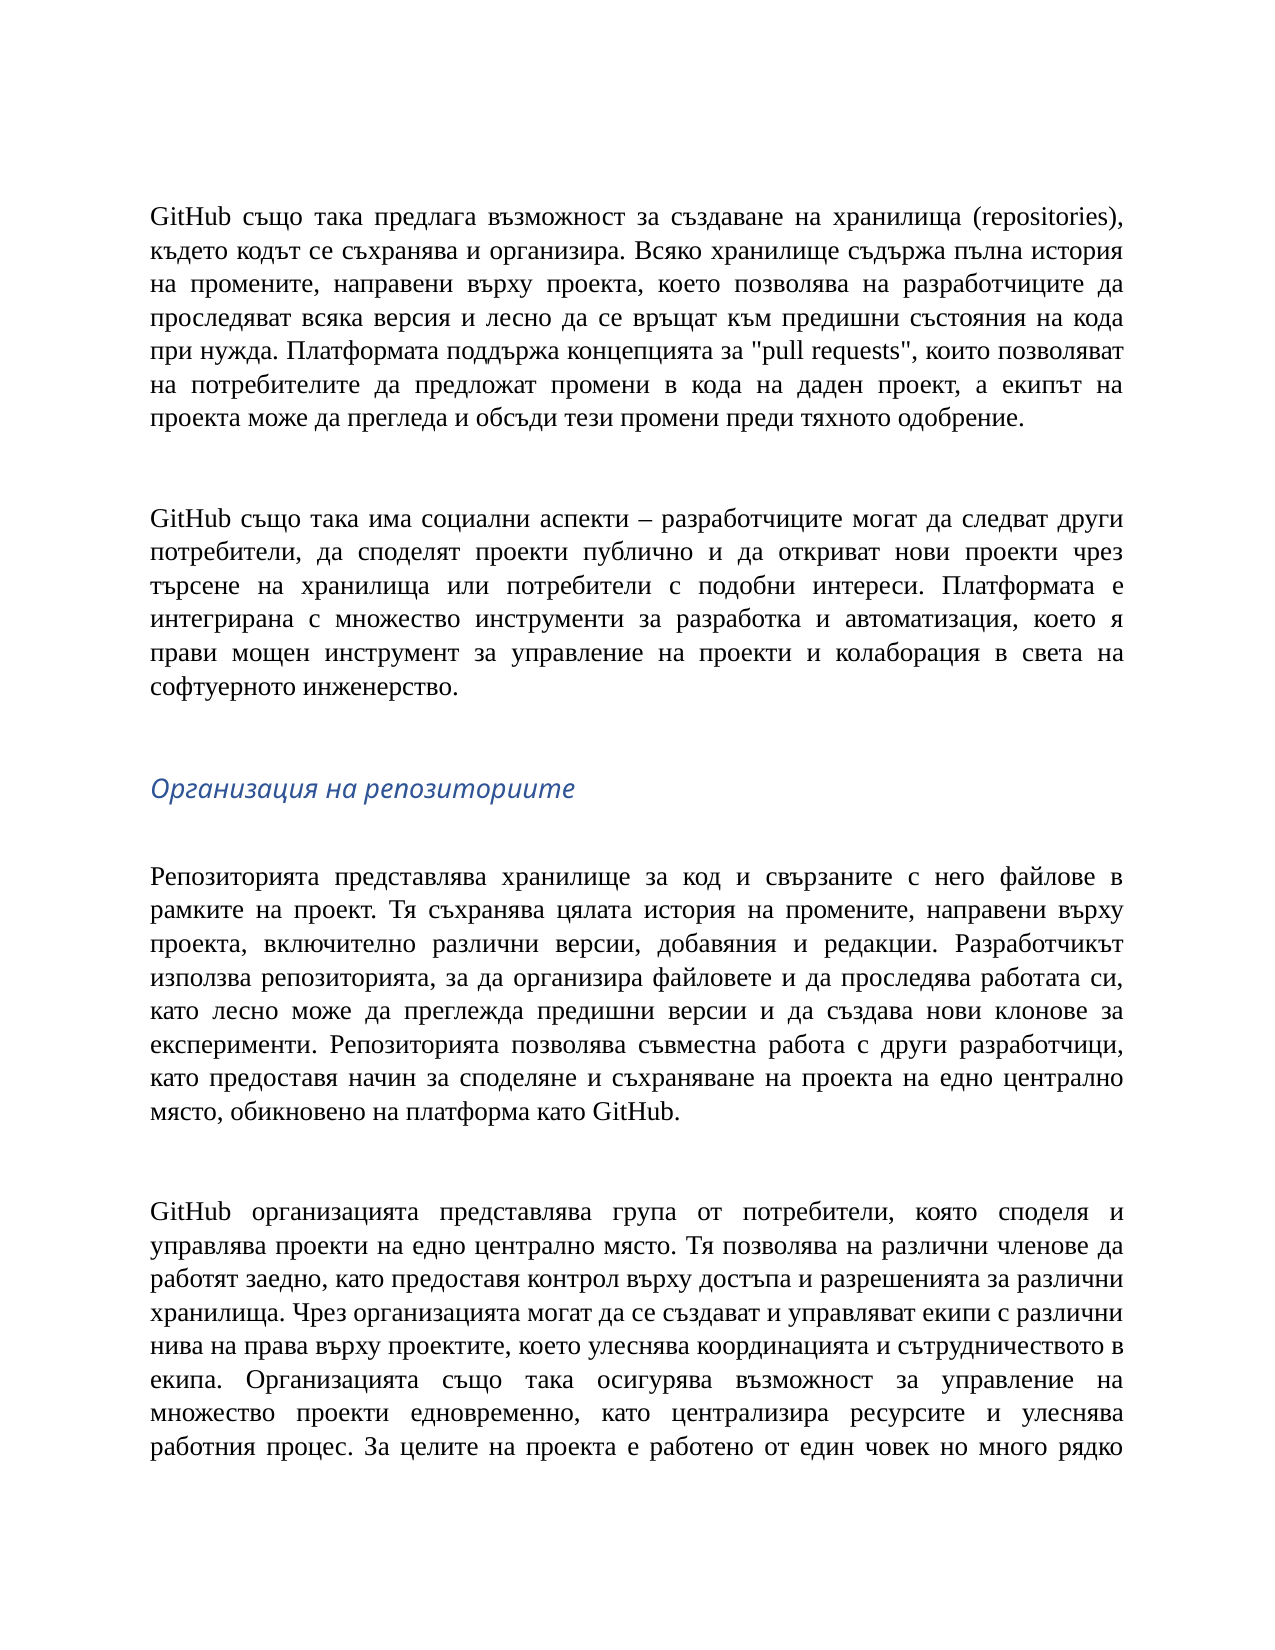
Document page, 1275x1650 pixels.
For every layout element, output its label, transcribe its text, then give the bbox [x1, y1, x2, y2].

subtitle Организация на репозиториите [150, 770, 1125, 807]
text GitHub също така има социални аспекти – разработчиците могат да следват други потребители, да споделят проекти публично и да откриват нови проекти чрез търсене на хранилища или потребители с подобни интереси. Платформата е интегрирана с множество инструменти за разработка и автоматизация, което я прави мощен инструмент за управление на проекти и колаборация в света на софтуерното инженерство. [150, 502, 1125, 701]
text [150, 1195, 1125, 1461]
text GitHub също така предлага възможност за създаване на хранилища (repositories), където кодът се съхранява и организира. Всяко хранилище съдържа пълна история на промените, направени върху проекта, което позволява на разработчиците да проследяват всяка версия и лесно да се връщат към предишни състояния на кода при нужда. Платформата поддържа концепцията за "pull requests", които позволяват на потребителите да предложат промени в кода на даден проект, а екипът на проекта може да прегледа и обсъди тези промени преди тяхното одобрение. [150, 200, 1125, 433]
text Репозиторията представлява хранилище за код и свързаните с него файлове в рамките на проект. Тя съхранява цялата история на промените, направени върху проекта, включително различни версии, добавяния и редакции. Разработчикът използва репозиторията, за да организира файловете и да проследява работата си, като лесно може да преглежда предишни версии и да създава нови клонове за експерименти. Репозиторията позволява съвместна работа с други разработчици, като предоставя начин за споделяне и съхраняване на проекта на едно централно място, обикновено на платформа като GitHub. [150, 860, 1125, 1126]
